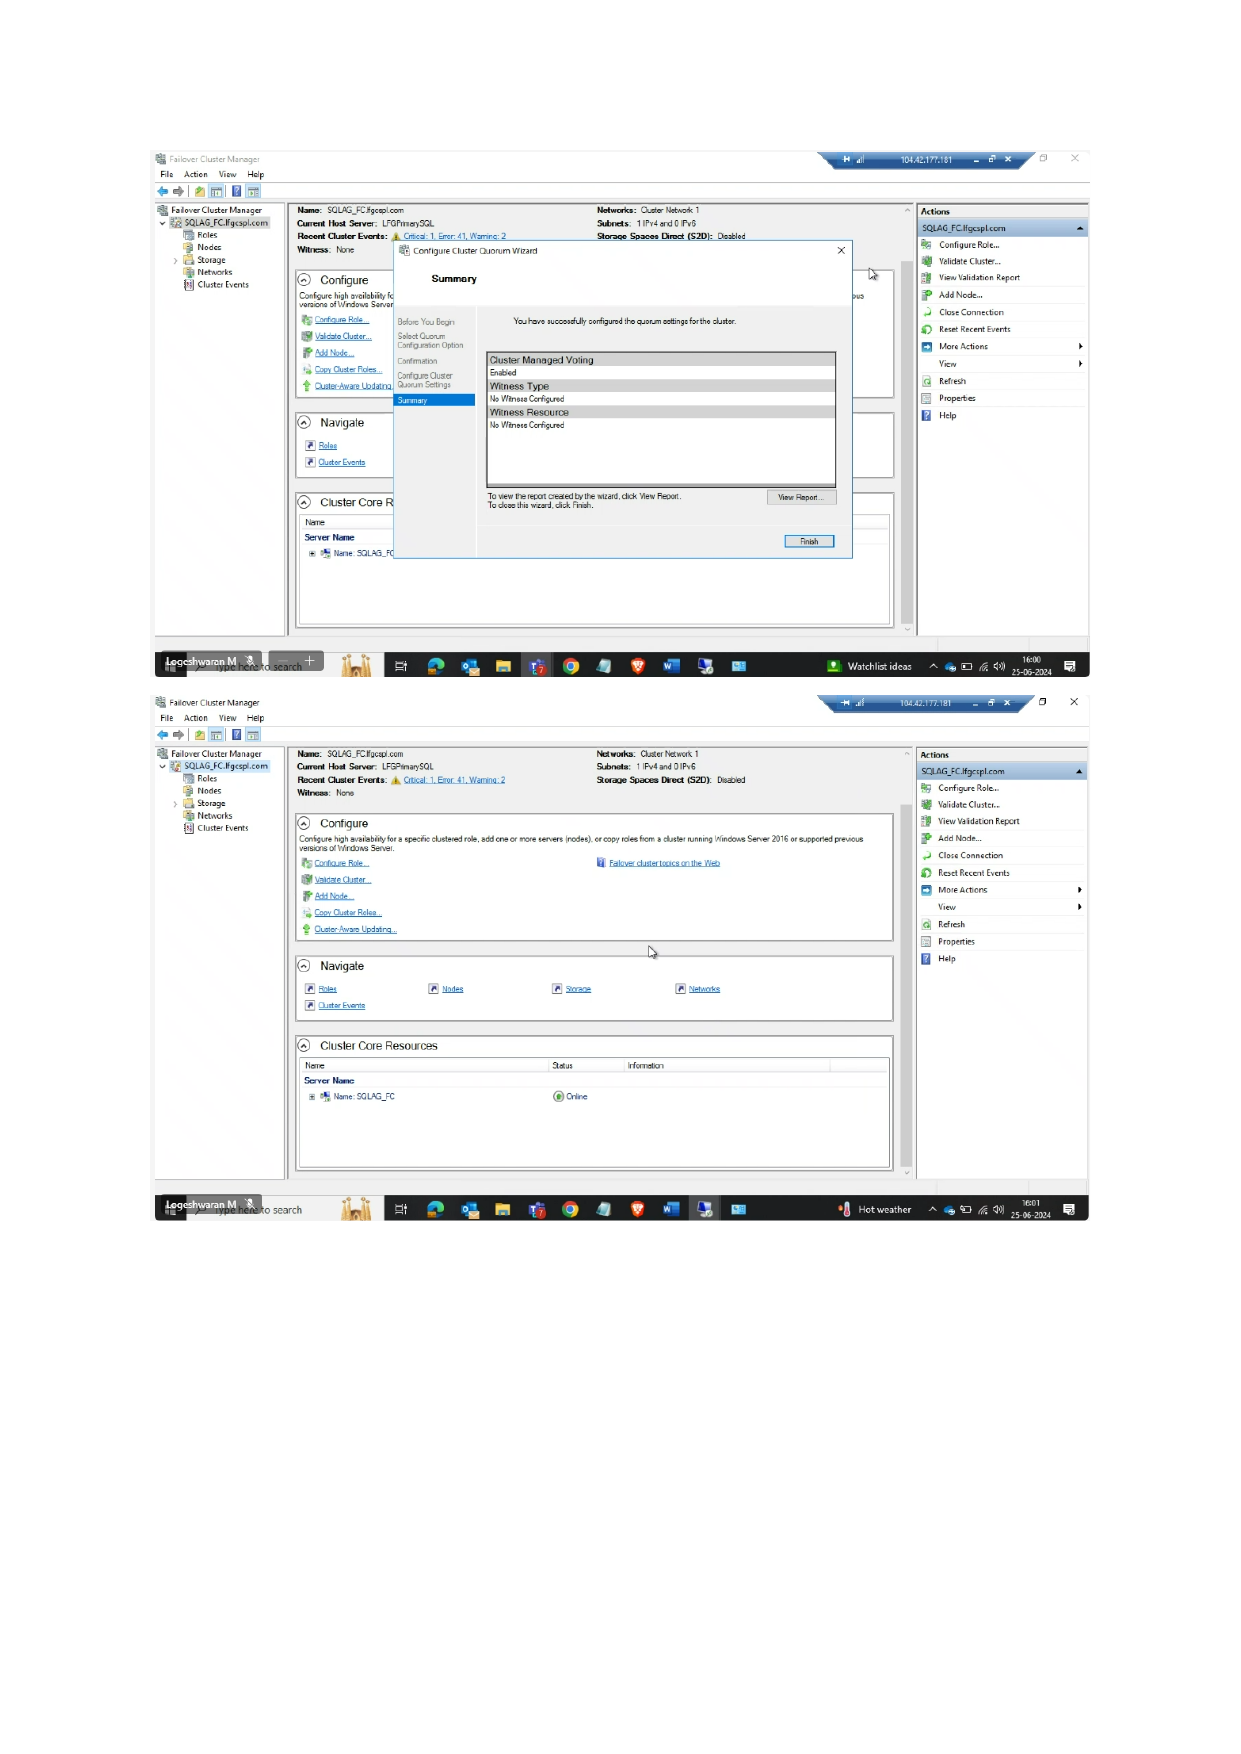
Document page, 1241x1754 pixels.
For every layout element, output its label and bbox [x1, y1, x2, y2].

picture [150, 150, 1091, 677]
picture [150, 695, 1091, 1221]
